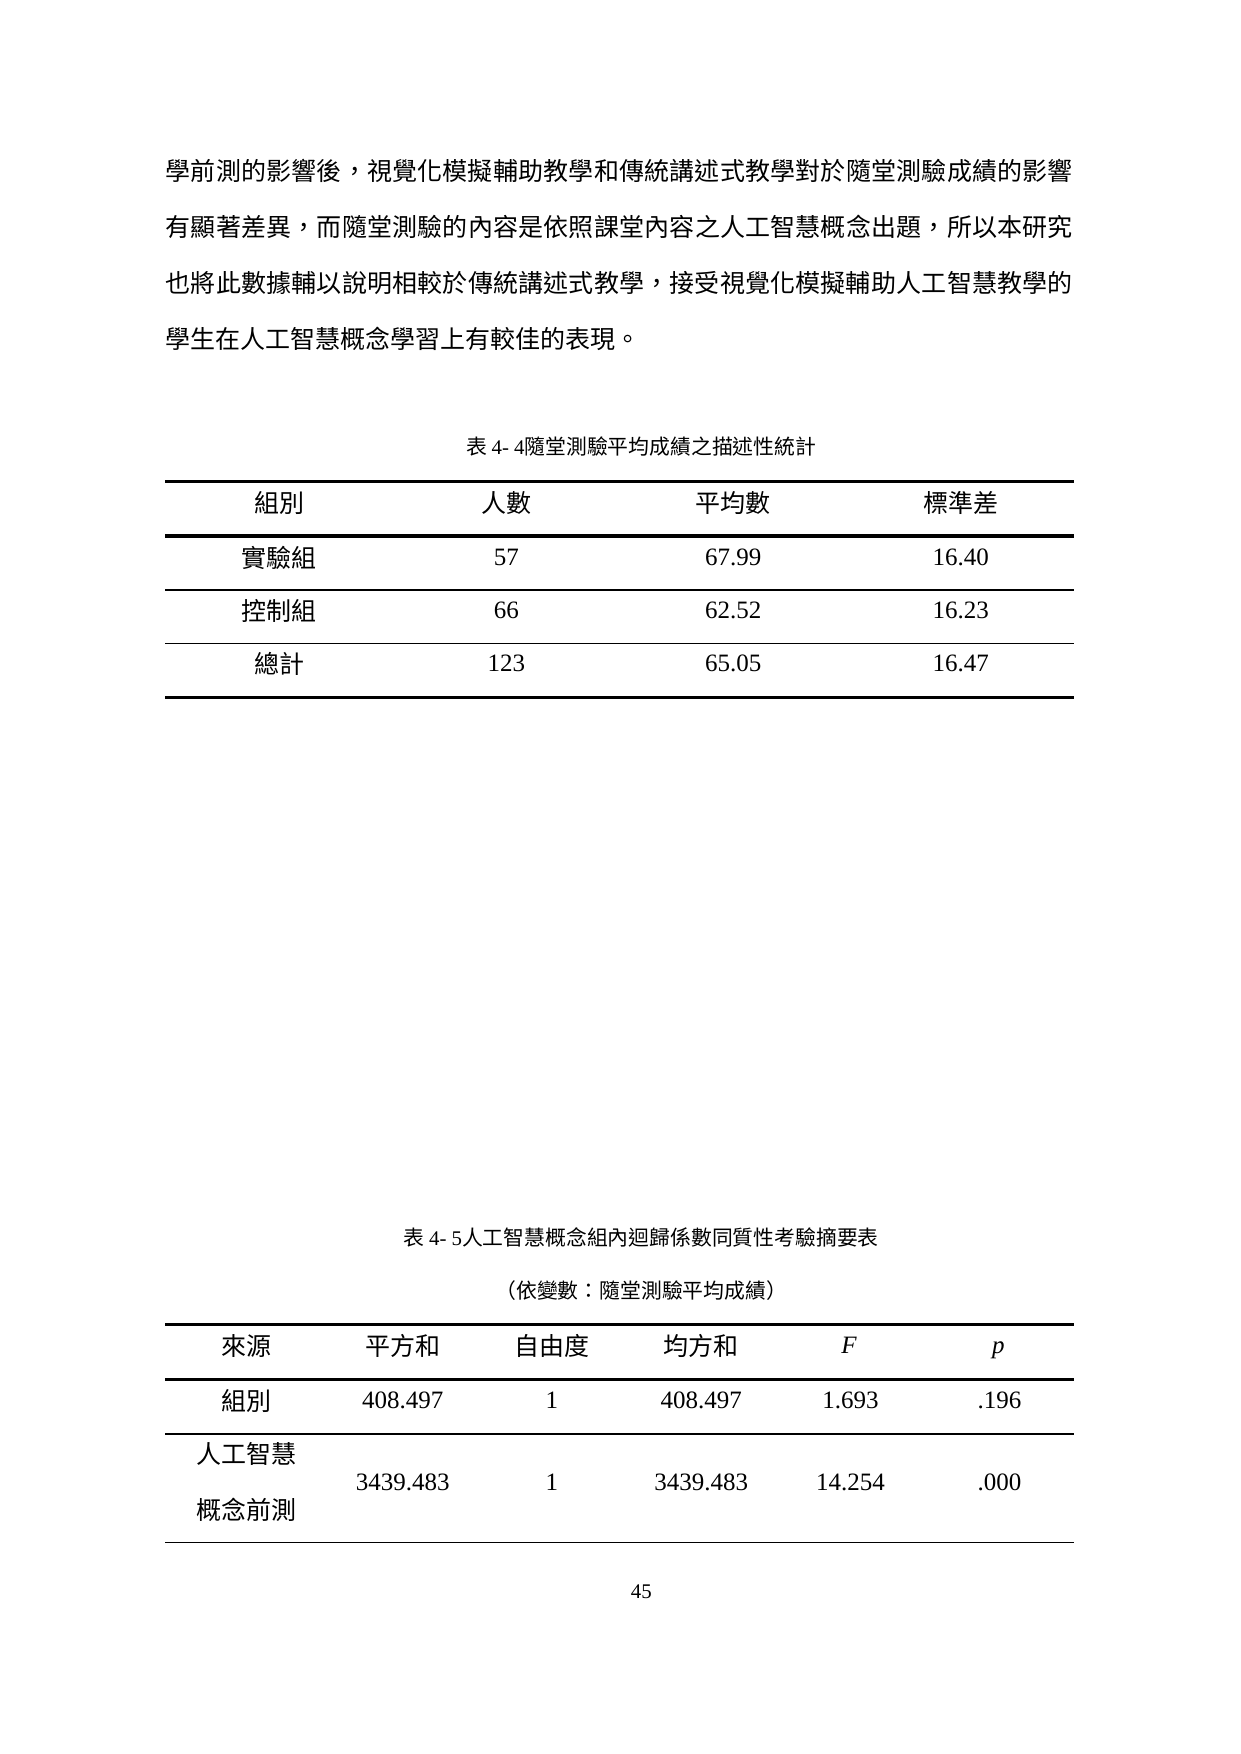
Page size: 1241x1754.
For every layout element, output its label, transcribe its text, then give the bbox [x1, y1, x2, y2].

table_cell 實驗組 [165, 538, 392, 589]
table_cell 65.05 [620, 644, 847, 696]
table_header 均方和 [626, 1326, 776, 1378]
table_header p [925, 1326, 1074, 1378]
table_cell 66 [393, 591, 619, 643]
table_header 組別 [165, 483, 392, 534]
table_header 自由度 [477, 1326, 626, 1378]
table_header 平方和 [328, 1326, 477, 1378]
table_cell .000 [925, 1435, 1074, 1542]
table_cell 14.254 [776, 1435, 925, 1542]
table_header F [776, 1326, 925, 1378]
text 表 4- 5人工智慧概念組內迴歸係數同質性考驗摘要表 [165, 1218, 1075, 1255]
table_cell 1 [477, 1435, 626, 1542]
table_cell 16.47 [847, 644, 1074, 696]
table_cell 1.693 [776, 1381, 925, 1433]
table_cell 67.99 [620, 538, 847, 589]
table_cell 3439.483 [626, 1435, 776, 1542]
table_cell 57 [393, 538, 619, 589]
table_cell 16.40 [847, 538, 1074, 589]
text 表 4- 4隨堂測驗平均成績之描述性統計 [165, 427, 1075, 464]
table_cell 408.497 [626, 1381, 776, 1433]
table_cell 人工智慧 概念前測 [165, 1435, 328, 1542]
table_cell 123 [393, 644, 619, 696]
table_header 平均數 [620, 483, 847, 534]
table_cell 控制組 [165, 591, 392, 643]
table_header 標準差 [847, 483, 1074, 534]
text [165, 151, 1075, 357]
table_cell 16.23 [847, 591, 1074, 643]
text （依變數：隨堂測驗平均成績） [165, 1270, 1075, 1308]
table_cell 3439.483 [328, 1435, 477, 1542]
table_cell .196 [925, 1381, 1074, 1433]
table_cell 組別 [165, 1381, 328, 1433]
table_header 來源 [165, 1326, 328, 1378]
table_cell 408.497 [328, 1381, 477, 1433]
table_header 人數 [393, 483, 619, 534]
table_cell 62.52 [620, 591, 847, 643]
table_cell 總計 [165, 644, 392, 696]
table_cell 1 [477, 1381, 626, 1433]
